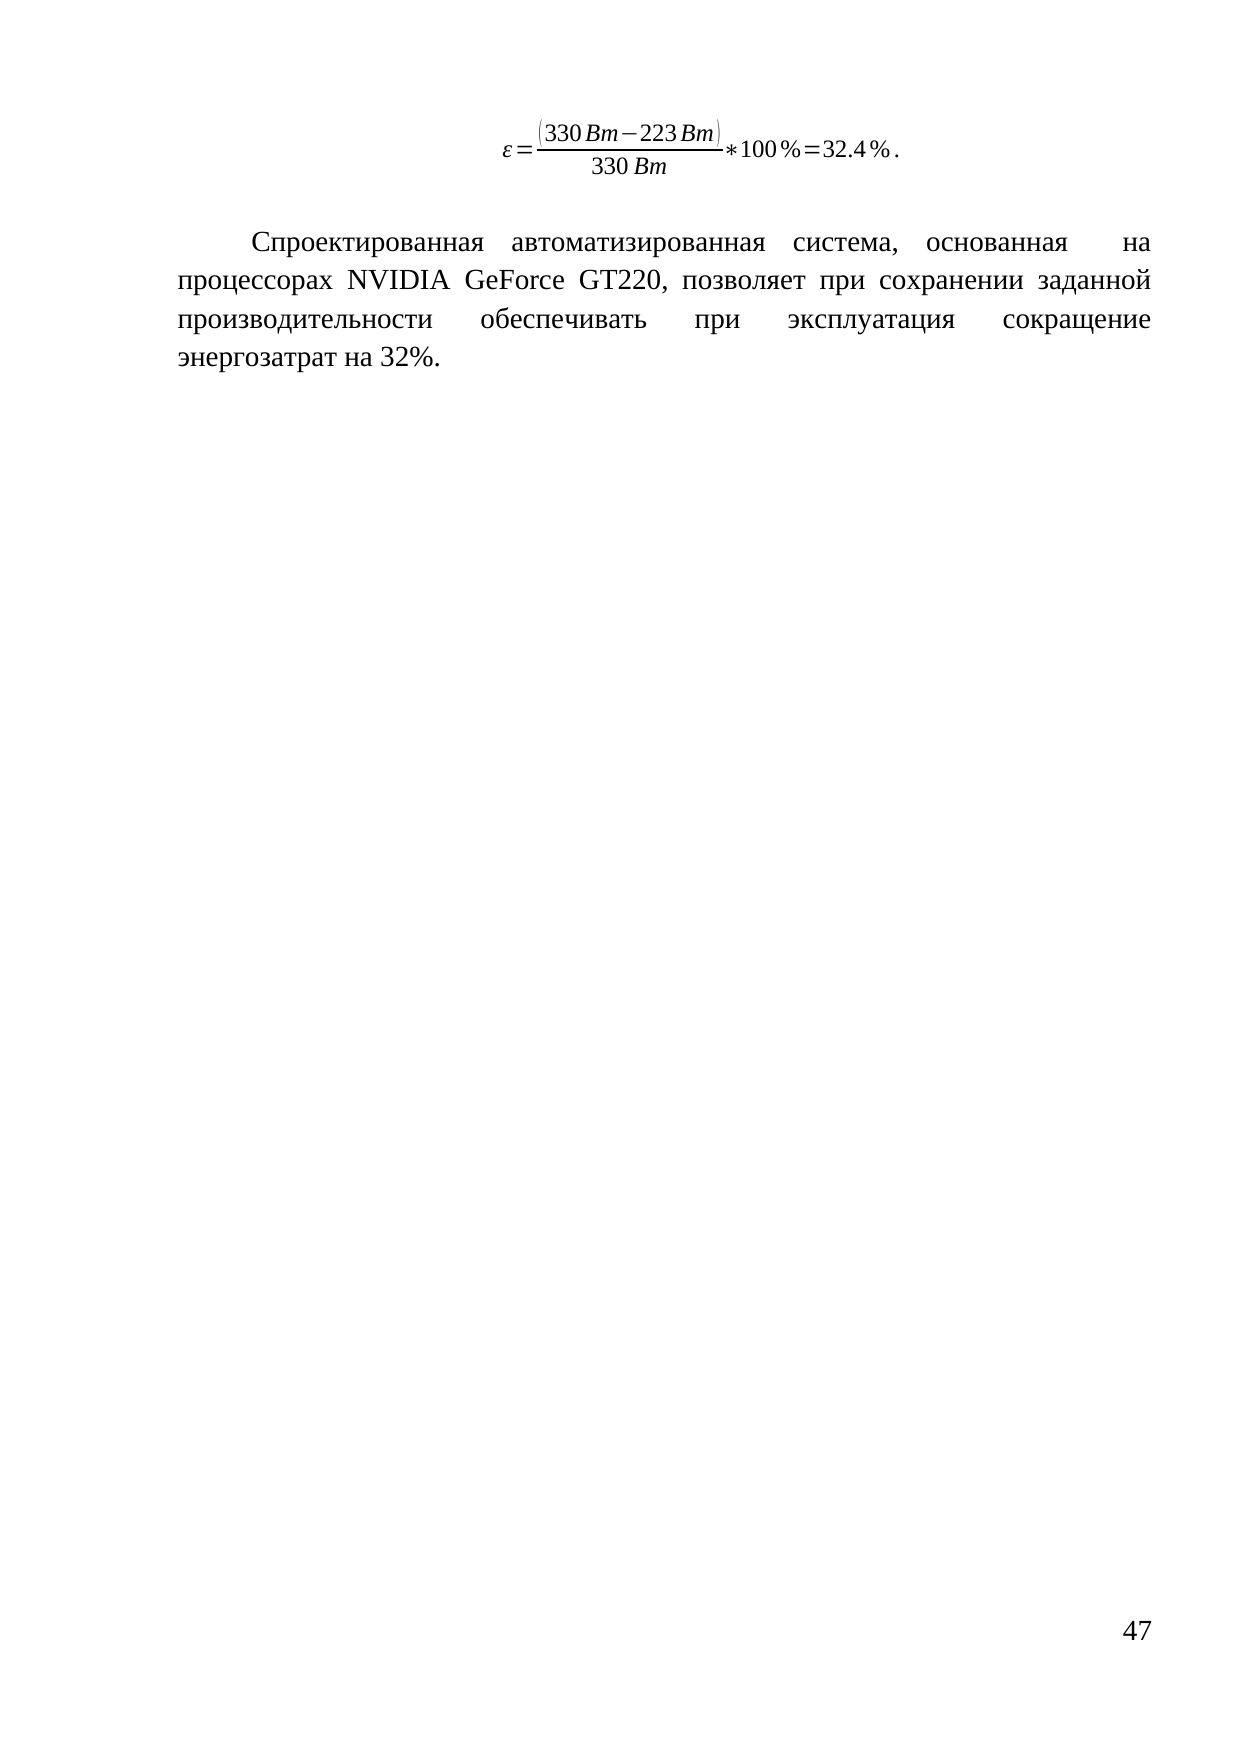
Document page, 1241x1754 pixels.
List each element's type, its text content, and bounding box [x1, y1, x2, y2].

text Спроектированная автоматизированная система, основанная на процессорах NVIDIA GeForce GT220, позволяет при сохранении заданной производительности обеспечивать при эксплуатация сокращение энергозатрат на 32%. [177, 224, 1152, 373]
